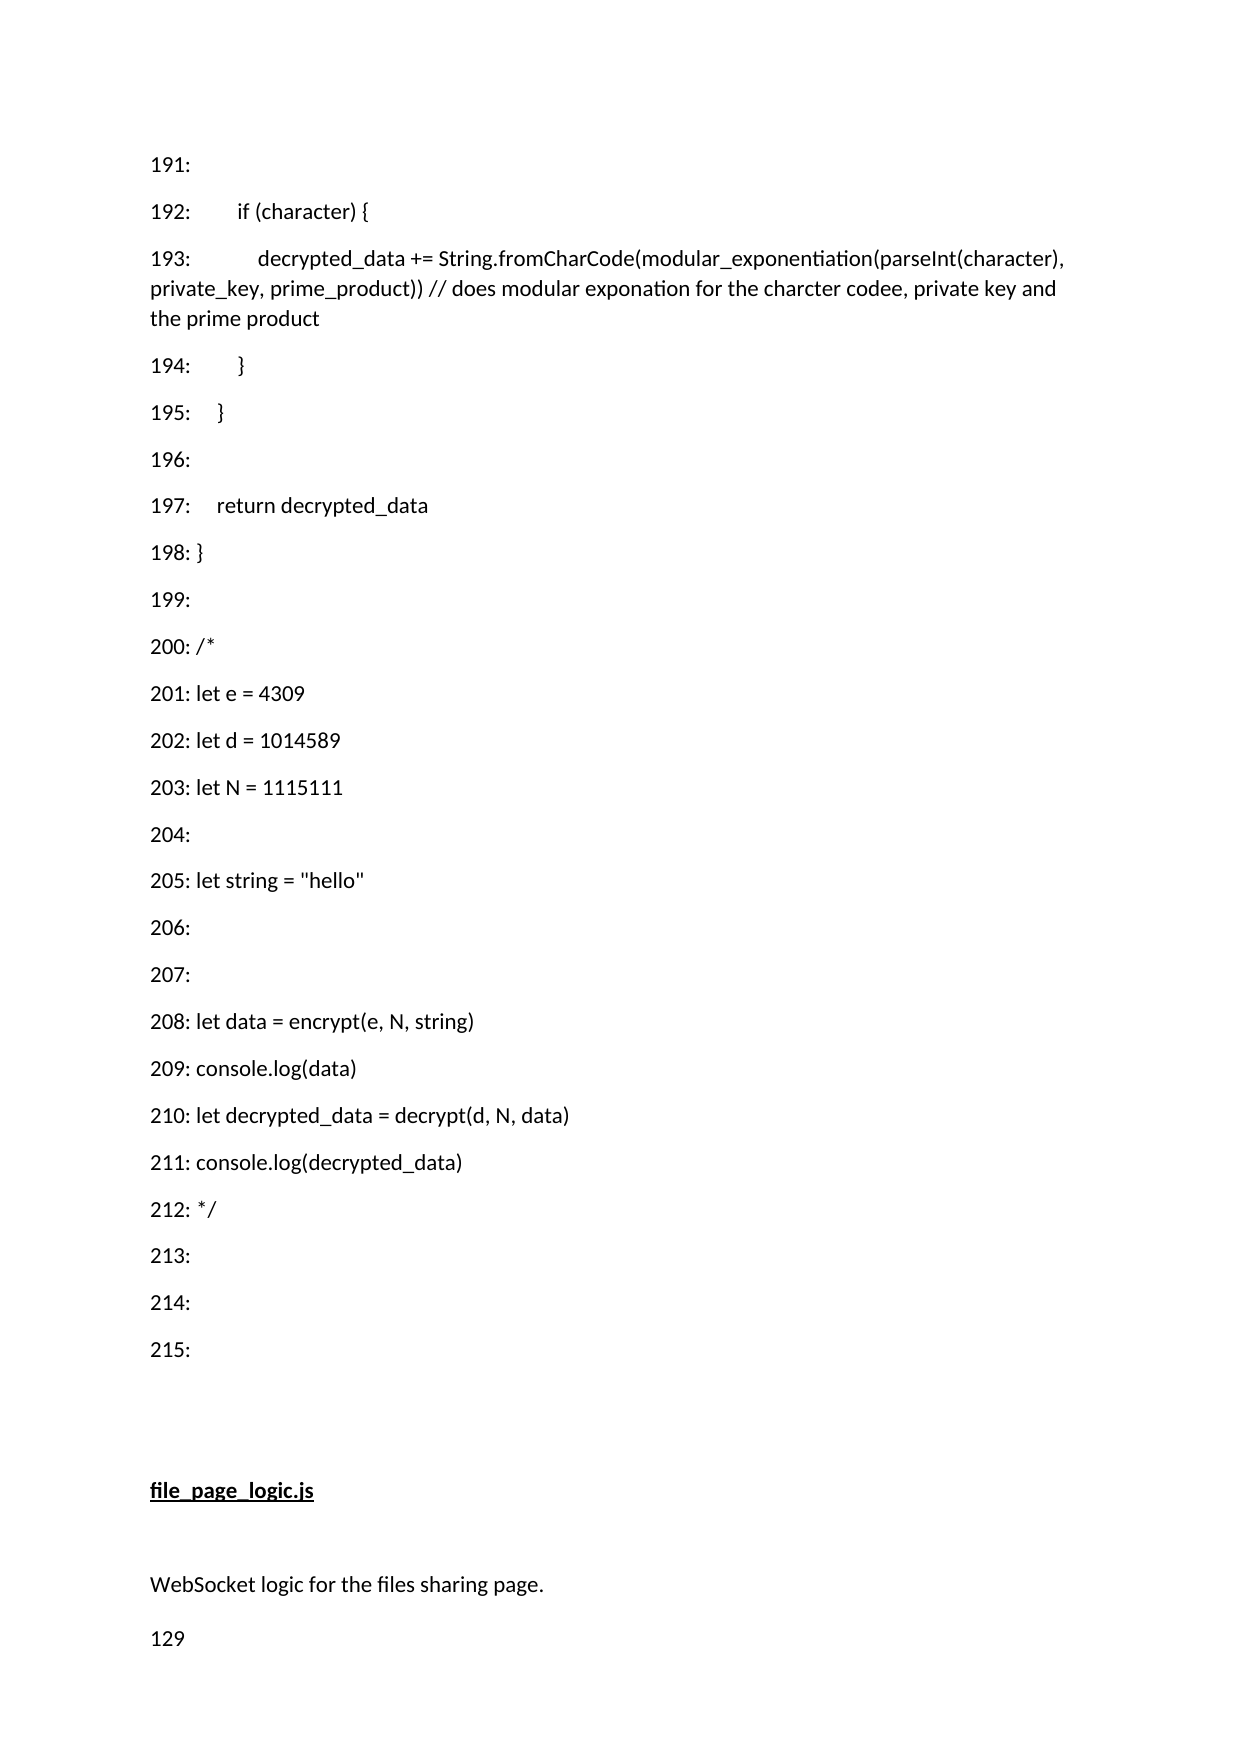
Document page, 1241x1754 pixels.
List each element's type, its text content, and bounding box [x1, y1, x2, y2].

text 214: [150, 1288, 1090, 1317]
text 209: console.log(data) [150, 1054, 1090, 1082]
text 198: } [150, 538, 1090, 567]
text 213: [150, 1242, 1090, 1270]
text 204: [150, 820, 1090, 848]
text 206: [150, 913, 1090, 942]
text 215: [150, 1335, 1090, 1363]
text 191: [150, 150, 1090, 178]
text 208: let data = encrypt(e, N, string) [150, 1007, 1090, 1035]
text 192: if (character) { [150, 197, 1090, 225]
text 202: let d = 1014589 [150, 726, 1090, 754]
text 201: let e = 4309 [150, 679, 1090, 707]
text WebSocket logic for the files sharing page. [150, 1570, 1090, 1598]
text 211: console.log(decrypted_data) [150, 1148, 1090, 1176]
text 199: [150, 585, 1090, 613]
text 205: let string = "hello" [150, 867, 1090, 895]
text 193: decrypted_data += String.fromCharCode(modular_exponentiation(parseInt(character), private_key, prime_product)) // does modular exponation for the charcter codee, private key and the prime product [150, 244, 1090, 332]
text 197: return decrypted_data [150, 492, 1090, 520]
text 194: } [150, 351, 1090, 379]
text 196: [150, 445, 1090, 473]
text 212: */ [150, 1195, 1090, 1223]
text 200: /* [150, 632, 1090, 660]
text 207: [150, 960, 1090, 988]
text file_page_logic.js [150, 1476, 1090, 1504]
text 195: } [150, 398, 1090, 426]
text 210: let decrypted_data = decrypt(d, N, data) [150, 1101, 1090, 1129]
text 203: let N = 1115111 [150, 773, 1090, 801]
